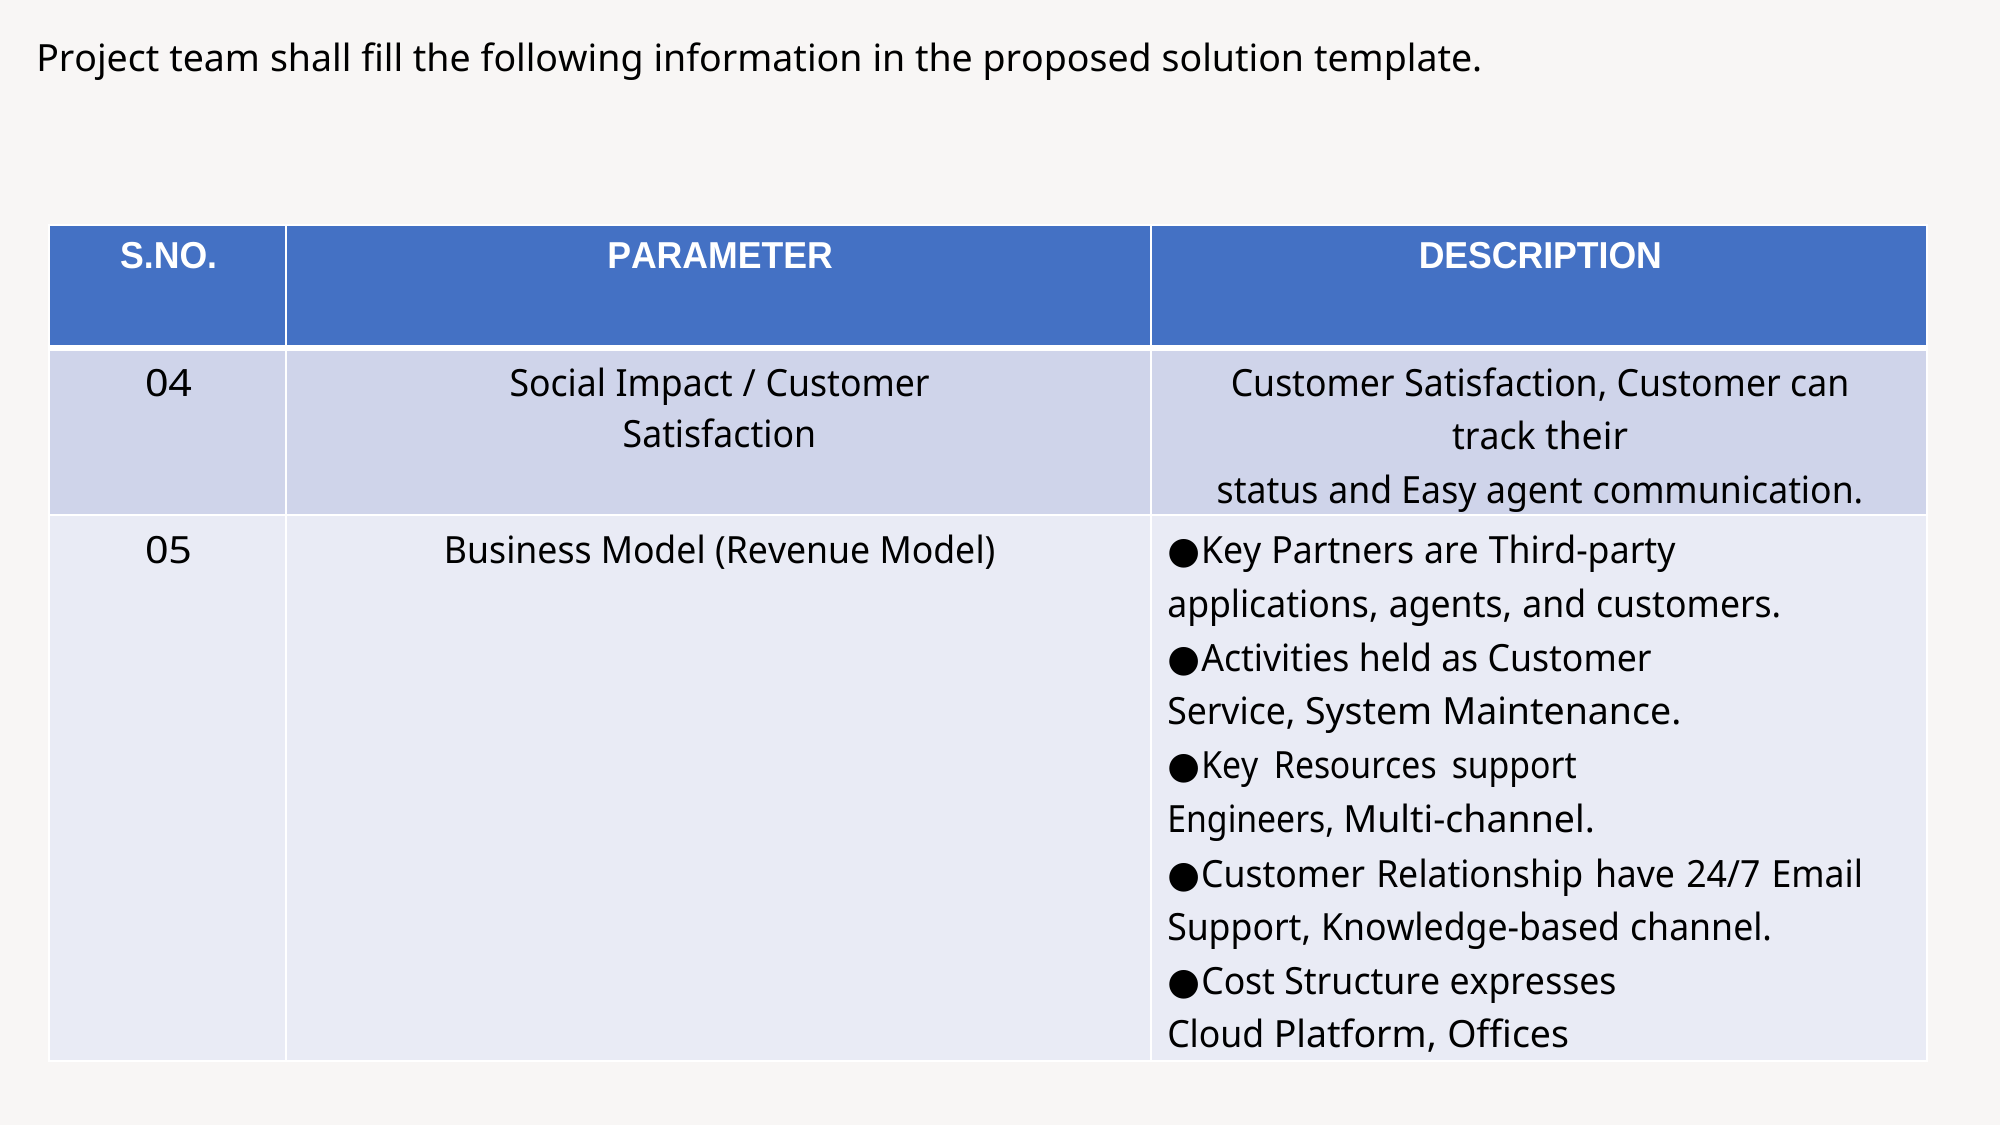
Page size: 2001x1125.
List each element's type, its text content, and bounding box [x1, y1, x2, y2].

table_header DESCRIPTION [1152, 226, 1926, 345]
table_cell Business Model (Revenue Model) [287, 516, 1150, 1060]
text Project team shall fill the following information in the proposed solution template. [36, 31, 1981, 82]
table_cell 05 [50, 516, 285, 1060]
table_cell Social Impact / Customer Satisfaction [287, 351, 1150, 514]
table_cell 04 [50, 351, 285, 514]
table_header S.NO. [50, 226, 285, 345]
table_cell Key Partners are Third-party applications, agents, and customers. Activities held as Customer Service, System Maintenance. Key Resources support Engineers, Multi-channel. Customer Relationship have 24/7 Email Support, Knowledge-based channel. Cost Structure expresses Cloud Platform, Offices [1152, 516, 1926, 1060]
table_header PARAMETER [287, 226, 1150, 345]
table_cell Customer Satisfaction, Customer can track their status and Easy agent communication. [1152, 351, 1926, 514]
